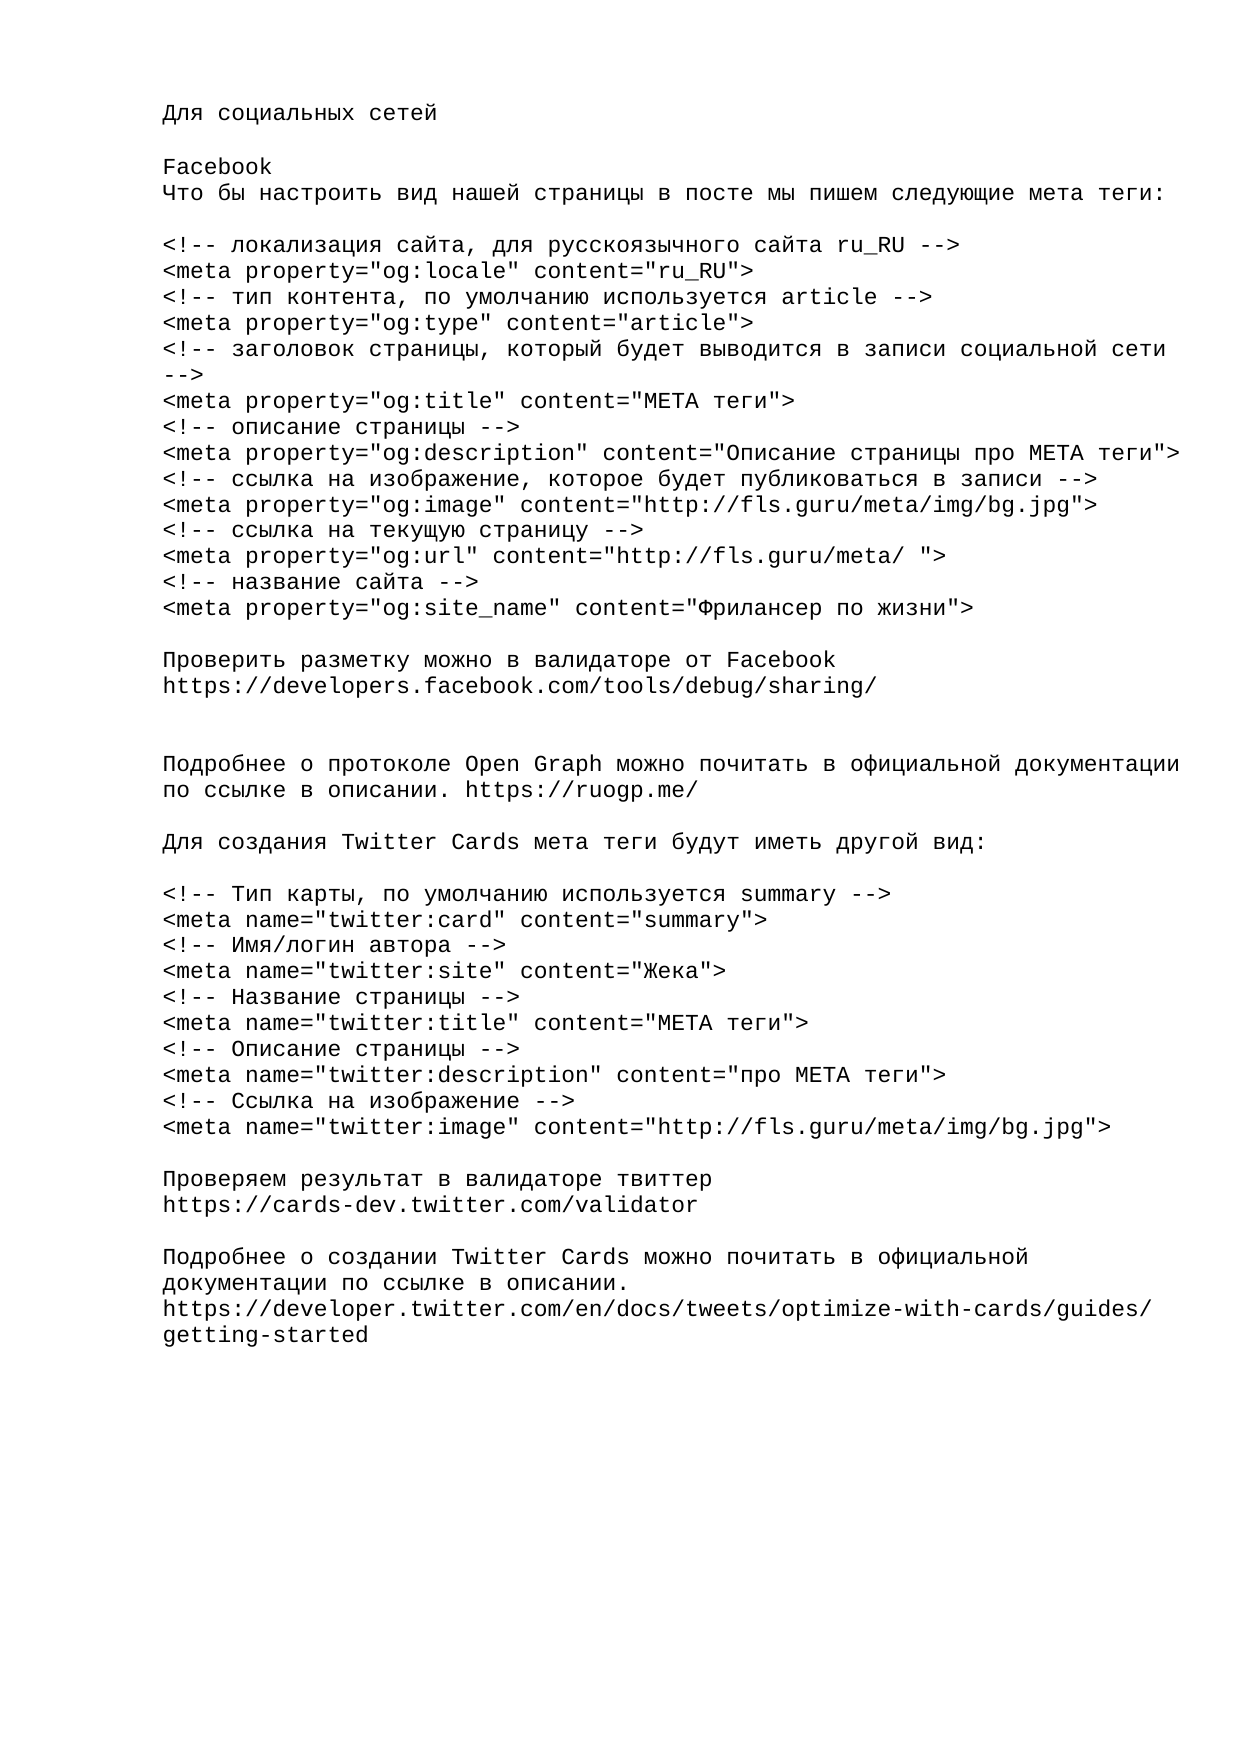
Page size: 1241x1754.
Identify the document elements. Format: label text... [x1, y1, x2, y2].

text <!-- Описание страницы --> [162, 1038, 1196, 1063]
text <meta name="twitter:title" content="META теги"> [162, 1012, 1196, 1038]
text <!-- ссылка на текущую страницу --> [162, 519, 1196, 545]
text <!-- заголовок страницы, который будет выводится в записи социальной сети --> [162, 337, 1196, 389]
text <meta name="twitter:image" content="http://fls.guru/meta/img/bg.jpg"> [162, 1115, 1196, 1141]
text <meta property="og:site_name" content="Фрилансер по жизни"> [162, 597, 1196, 623]
text <!-- локализация сайта, для русскоязычного сайта ru_RU --> [162, 233, 1196, 259]
text <!-- Название страницы --> [162, 986, 1196, 1012]
text <meta property="og:title" content="META теги"> [162, 389, 1196, 415]
text Facebook [162, 156, 1196, 182]
text <meta property="og:locale" content="ru_RU"> [162, 259, 1196, 285]
text <!-- описание страницы --> [162, 415, 1196, 441]
text Подробнее о создании Twitter Cards можно почитать в официальной документации по ссылке в описании. [162, 1245, 1196, 1297]
text <!-- Тип карты, по умолчанию используется summary --> [162, 882, 1196, 908]
text <meta property="og:description" content="Описание страницы про META теги"> [162, 441, 1196, 467]
text Проверяем результат в валидаторе твиттер [162, 1167, 1196, 1193]
text Проверить разметку можно в валидаторе от Facebook https://developers.facebook.com/tools/debug/sharing/ [162, 648, 1196, 700]
text Подробнее о протоколе Open Graph можно почитать в официальной документации по ссылке в описании. https://ruogp.me/ [162, 752, 1196, 804]
text Для социальных сетей [162, 102, 1196, 128]
text https://cards-dev.twitter.com/validator [162, 1193, 1196, 1219]
text https://developer.twitter.com/en/docs/tweets/optimize-with-cards/guides/getting-started [162, 1297, 1196, 1349]
text <!-- Cсылка на изображение --> [162, 1089, 1196, 1115]
text <meta property="og:type" content="article"> [162, 311, 1196, 337]
text <meta name="twitter:description" content="про META теги"> [162, 1063, 1196, 1089]
text <!-- Имя/логин автора --> [162, 934, 1196, 960]
text <!-- ссылка на изображение, которое будет публиковаться в записи --> [162, 467, 1196, 493]
text <meta property="og:url" content="http://fls.guru/meta/ "> [162, 545, 1196, 571]
text Что бы настроить вид нашей страницы в посте мы пишем следующие мета теги: [162, 182, 1196, 208]
text <!-- тип контента, по умолчанию используется article --> [162, 285, 1196, 311]
text Для создания Twitter Cards мета теги будут иметь другой вид: [162, 830, 1196, 856]
text <meta property="og:image" content="http://fls.guru/meta/img/bg.jpg"> [162, 493, 1196, 519]
text <!-- название сайта --> [162, 571, 1196, 597]
text <meta name="twitter:site" content="Жека"> [162, 960, 1196, 986]
text <meta name="twitter:card" content="summary"> [162, 908, 1196, 934]
